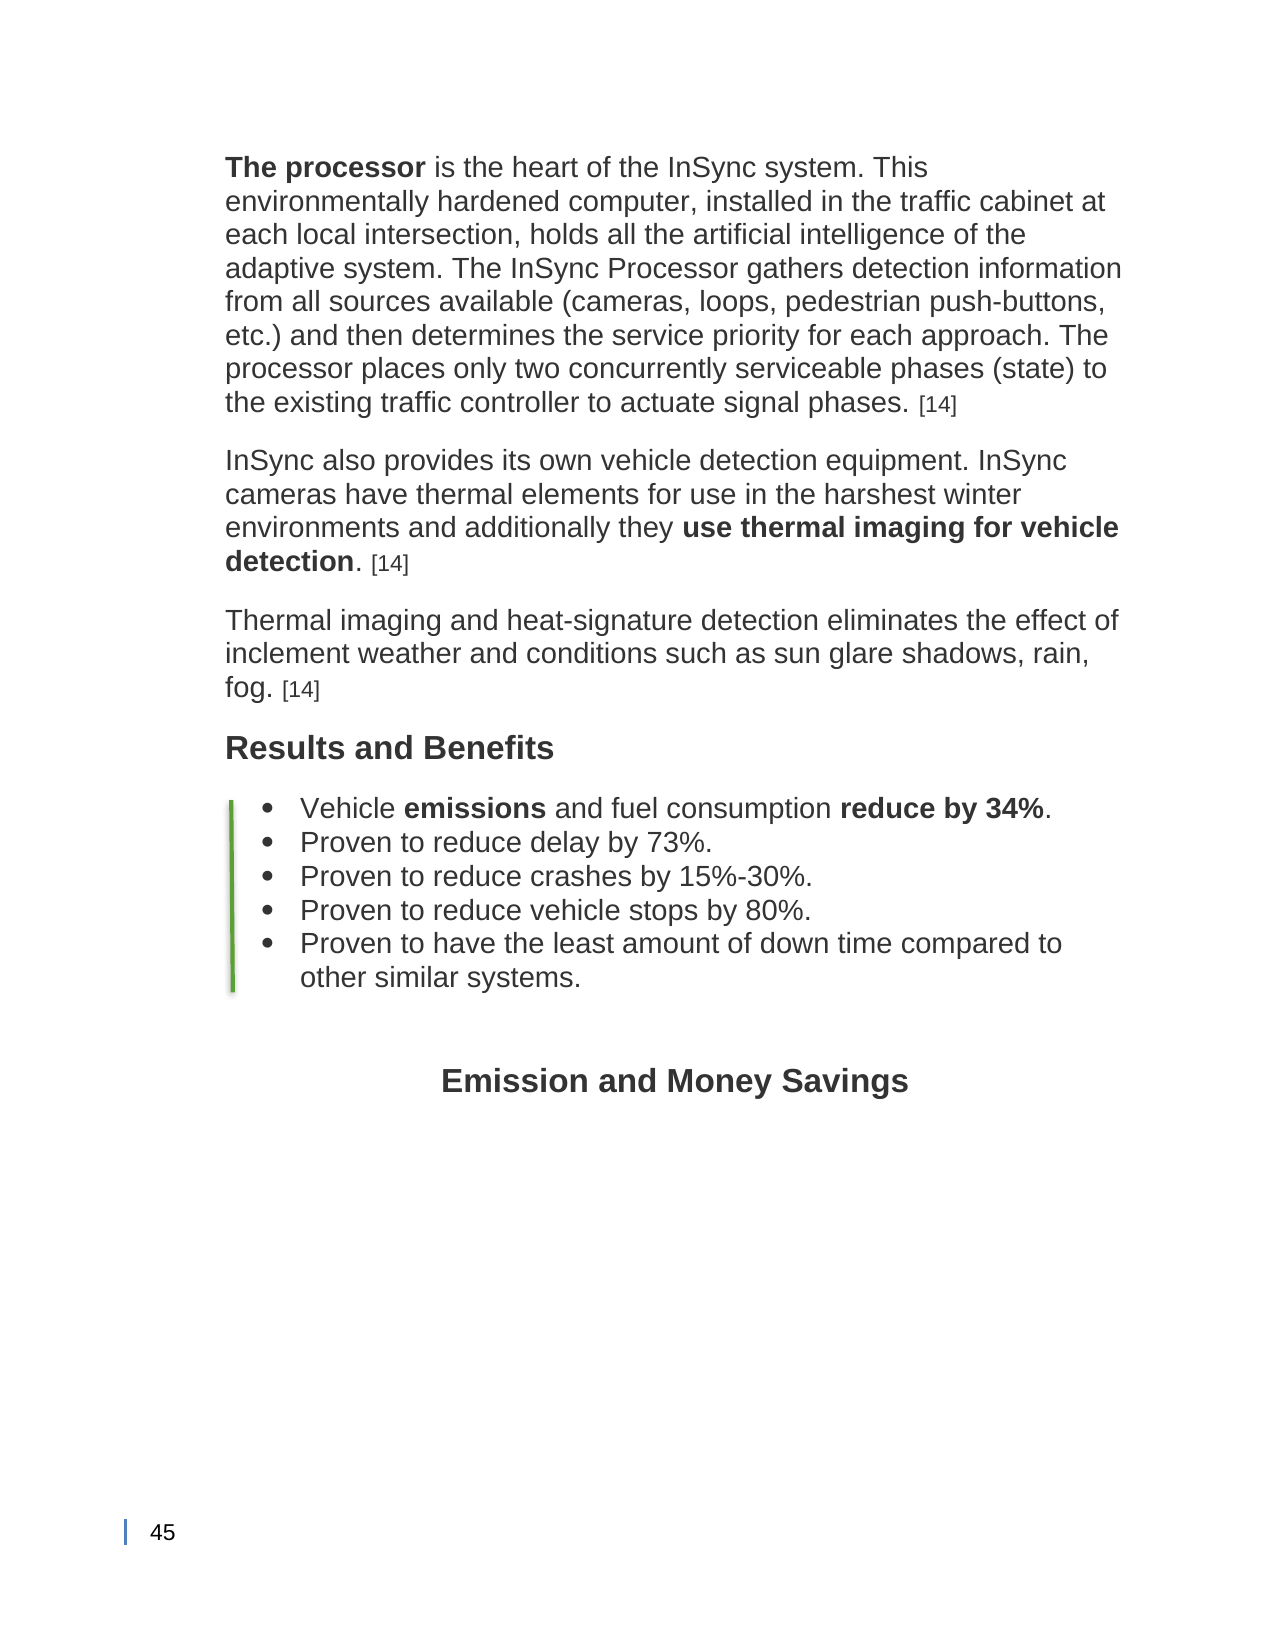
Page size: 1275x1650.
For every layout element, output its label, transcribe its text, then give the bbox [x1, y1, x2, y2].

text The processor is the heart of the InSync system. This environmentally hardened computer, installed in the traffic cabinet at each local intersection, holds all the artificial intelligence of the adaptive system. The InSync Processor gathers detection information from all sources available (cameras, loops, pedestrian push-buttons, etc.) and then determines the service priority for each approach. The processor places only two concurrently serviceable phases (state) to the existing traffic controller to actuate signal phases. [14] [225, 150, 1125, 418]
text Results and Benefits [187, 728, 1125, 767]
text InSync also provides its own vehicle detection equipment. InSync cameras have thermal elements for use in the harshest winter environments and additionally they use thermal imaging for vehicle detection. [14] [225, 443, 1125, 577]
list Vehicle emissions and fuel consumption reduce by 34%. [262, 792, 1106, 825]
list Proven to reduce vehicle stops by 80%. [262, 893, 1106, 927]
list Proven to reduce delay by 73%. [262, 825, 1106, 859]
list Proven to have the least amount of down time compared to other similar systems. [262, 927, 1106, 994]
text Thermal imaging and heat-signature detection eliminates the effect of inclement weather and conditions such as sun glare shadows, rain, fog. [14] [225, 602, 1125, 703]
text Emission and Money Savings [150, 1061, 1125, 1099]
list Proven to reduce crashes by 15%-30%. [262, 859, 1106, 893]
